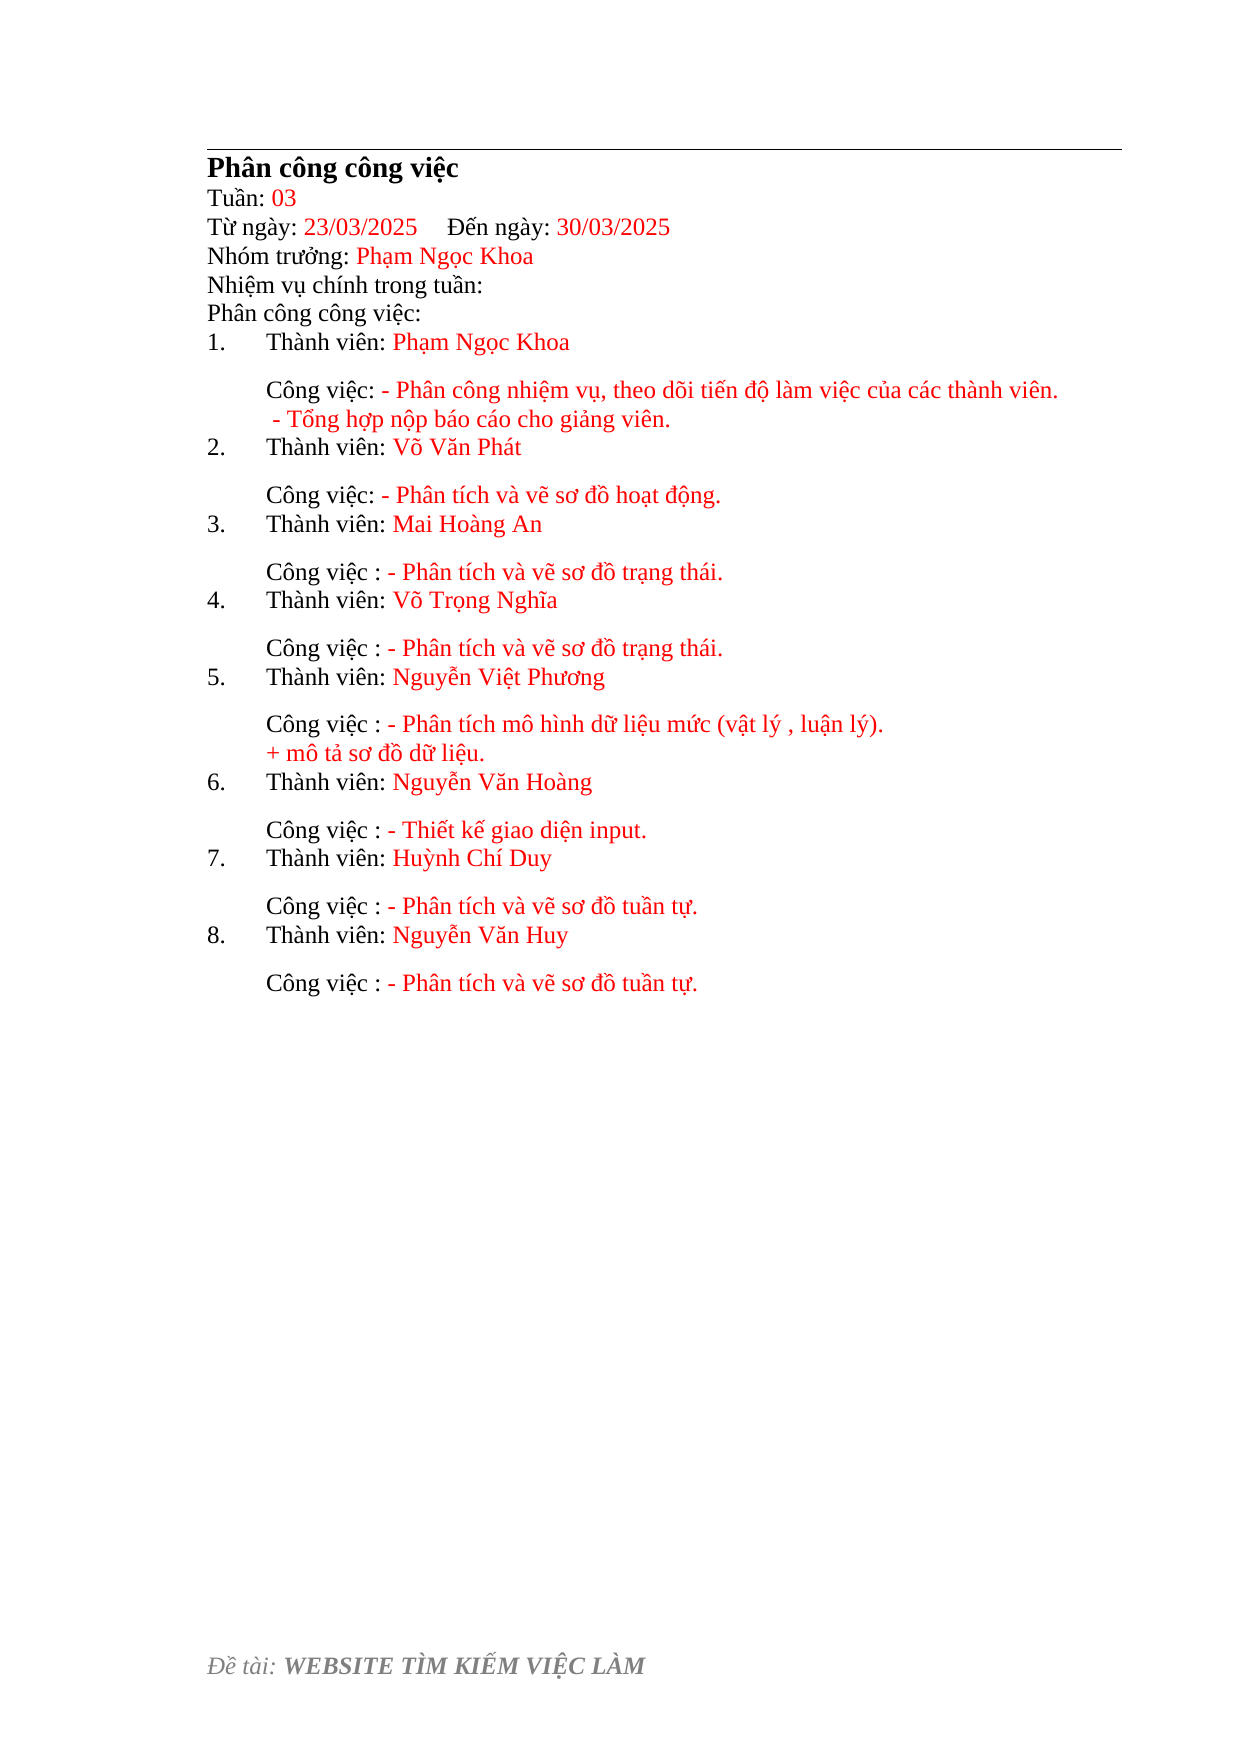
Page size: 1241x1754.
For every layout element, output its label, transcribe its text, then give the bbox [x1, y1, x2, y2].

list Thành viên: Nguyễn Văn Hoàng [207, 767, 1122, 796]
text Từ ngày: 23/03/2025 Đến ngày: 30/03/2025 [207, 212, 1122, 241]
text Công việc : - Thiết kế giao diện input. [266, 815, 1122, 843]
list Thành viên: Nguyễn Văn Huy [207, 920, 1122, 949]
text Công việc : - Phân tích mô hình dữ liệu mức (vật lý , luận lý). [266, 709, 1122, 738]
text Công việc: - Phân tích và vẽ sơ đồ hoạt động. [266, 480, 1122, 509]
text Công việc : - Phân tích và vẽ sơ đồ trạng thái. [266, 557, 1122, 585]
list Thành viên: Huỳnh Chí Duy [207, 843, 1122, 872]
text Nhiệm vụ chính trong tuần: Phân công công việc: [207, 270, 1122, 327]
list Thành viên: Võ Văn Phát [207, 432, 1122, 461]
text Công việc: - Phân công nhiệm vụ, theo dõi tiến độ làm việc của các thành viên. - Tổng hợp nộp báo cáo cho giảng viên. [266, 375, 1122, 432]
text + mô tả sơ đồ dữ liệu. [207, 738, 1122, 767]
text Nhóm trưởng: Phạm Ngọc Khoa [207, 241, 1122, 270]
list Thành viên: Võ Trọng Nghĩa [207, 585, 1122, 614]
text Tuần: 03 [207, 183, 1122, 212]
list Thành viên: Nguyễn Việt Phương [207, 662, 1122, 691]
text Công việc : - Phân tích và vẽ sơ đồ tuần tự. [266, 891, 1122, 920]
text Công việc : - Phân tích và vẽ sơ đồ trạng thái. [266, 633, 1122, 662]
text Phân công công việc [207, 150, 1122, 183]
list Thành viên: Phạm Ngọc Khoa [207, 327, 1122, 356]
text Công việc : - Phân tích và vẽ sơ đồ tuần tự. [266, 968, 1122, 996]
list Thành viên: Mai Hoàng An [207, 509, 1122, 538]
